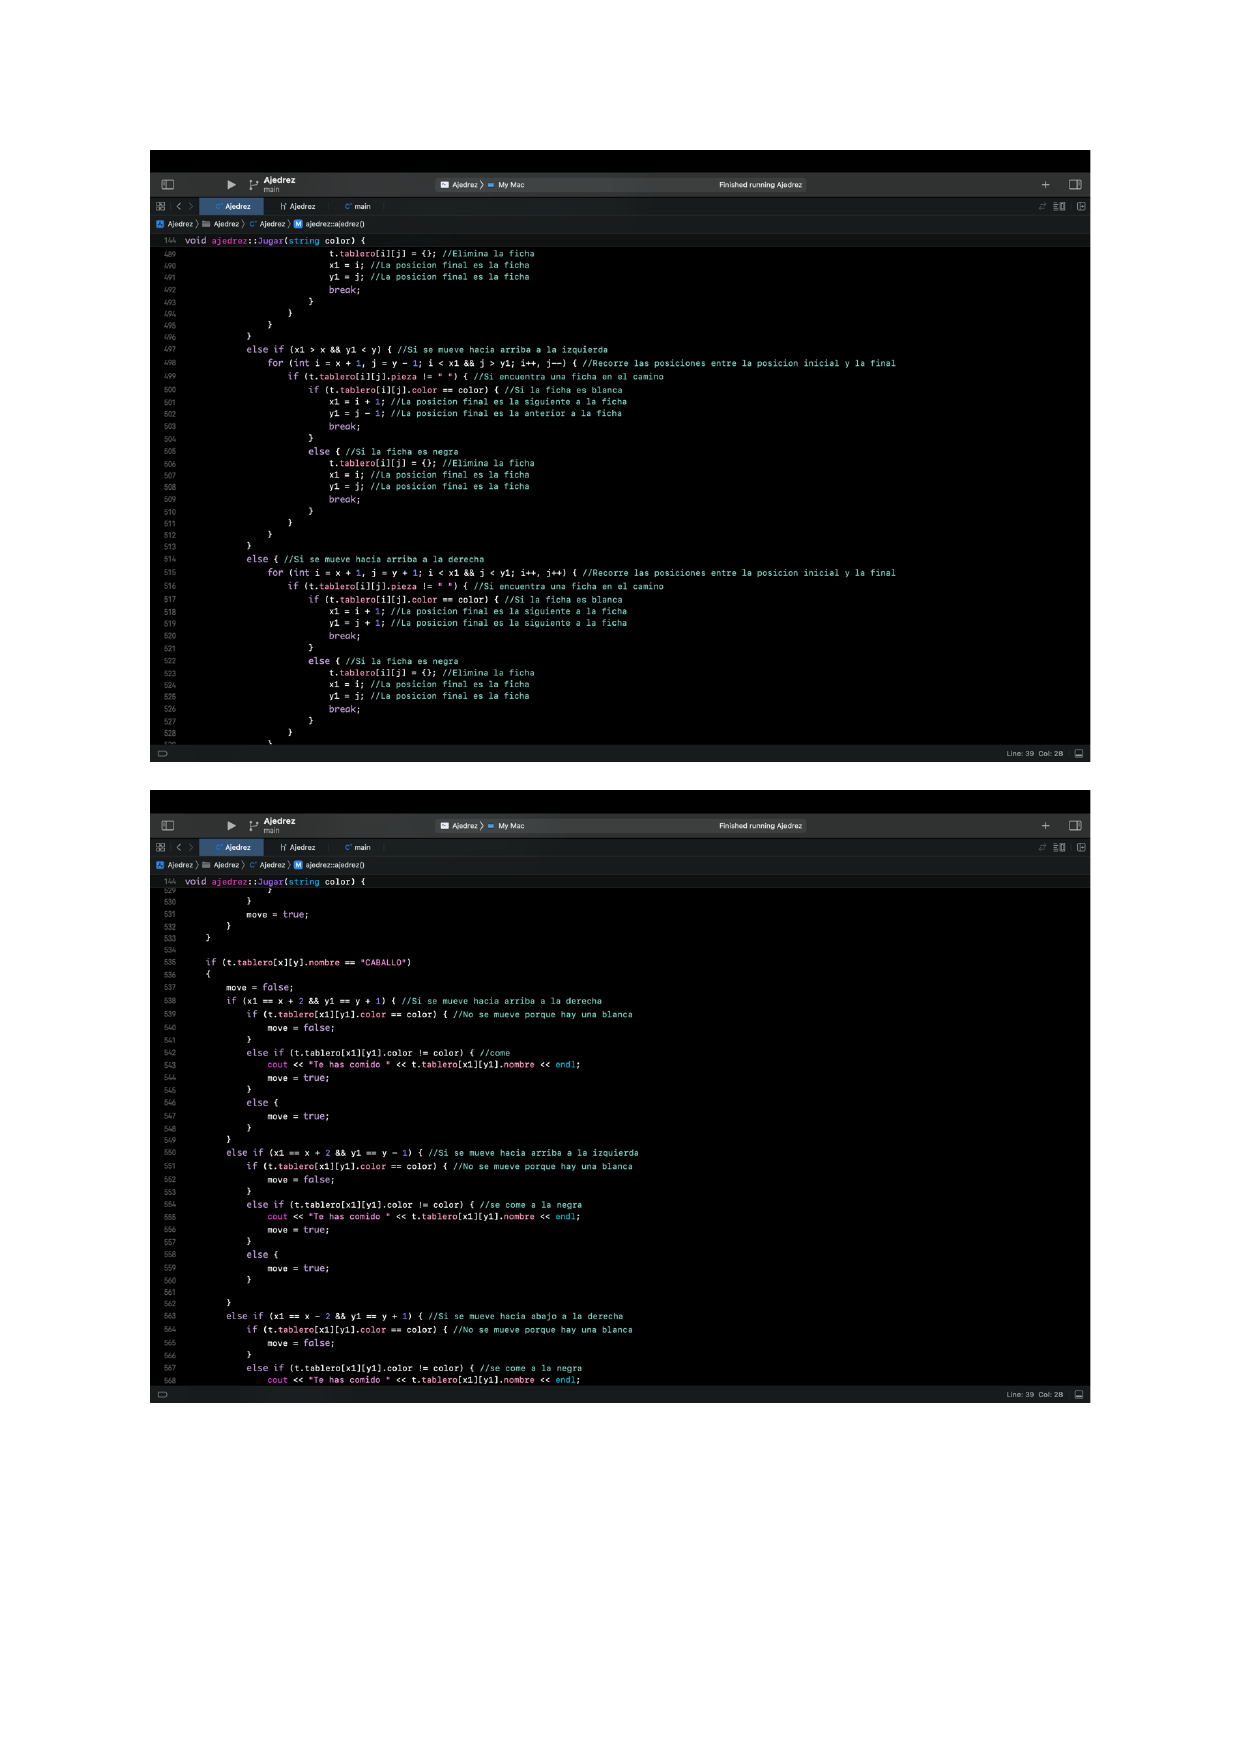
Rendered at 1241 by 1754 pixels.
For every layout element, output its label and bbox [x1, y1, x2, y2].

picture [150, 790, 1091, 1403]
picture [150, 150, 1091, 762]
